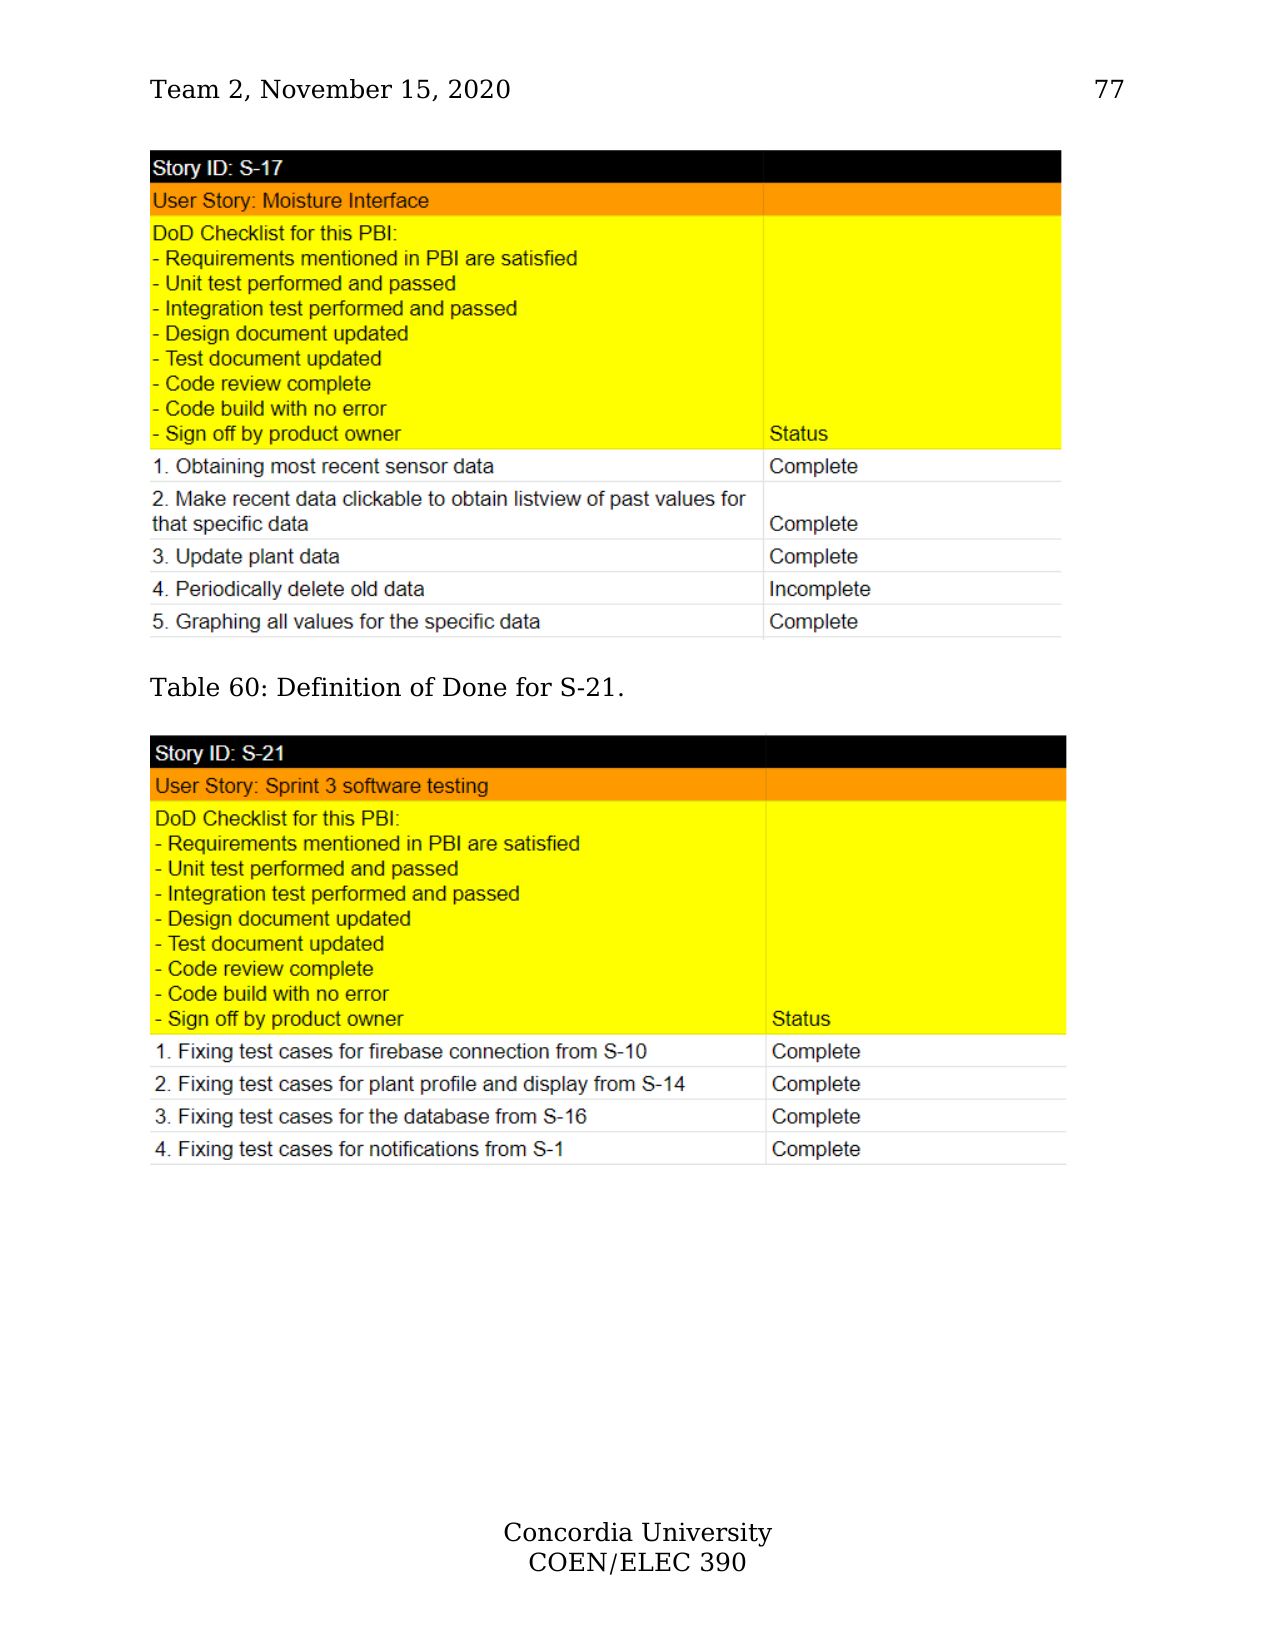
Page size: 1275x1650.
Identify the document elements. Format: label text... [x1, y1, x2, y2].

picture [150, 150, 1062, 640]
text Table 60: Definition of Done for S-21. [150, 672, 1125, 702]
picture [150, 733, 1067, 1165]
